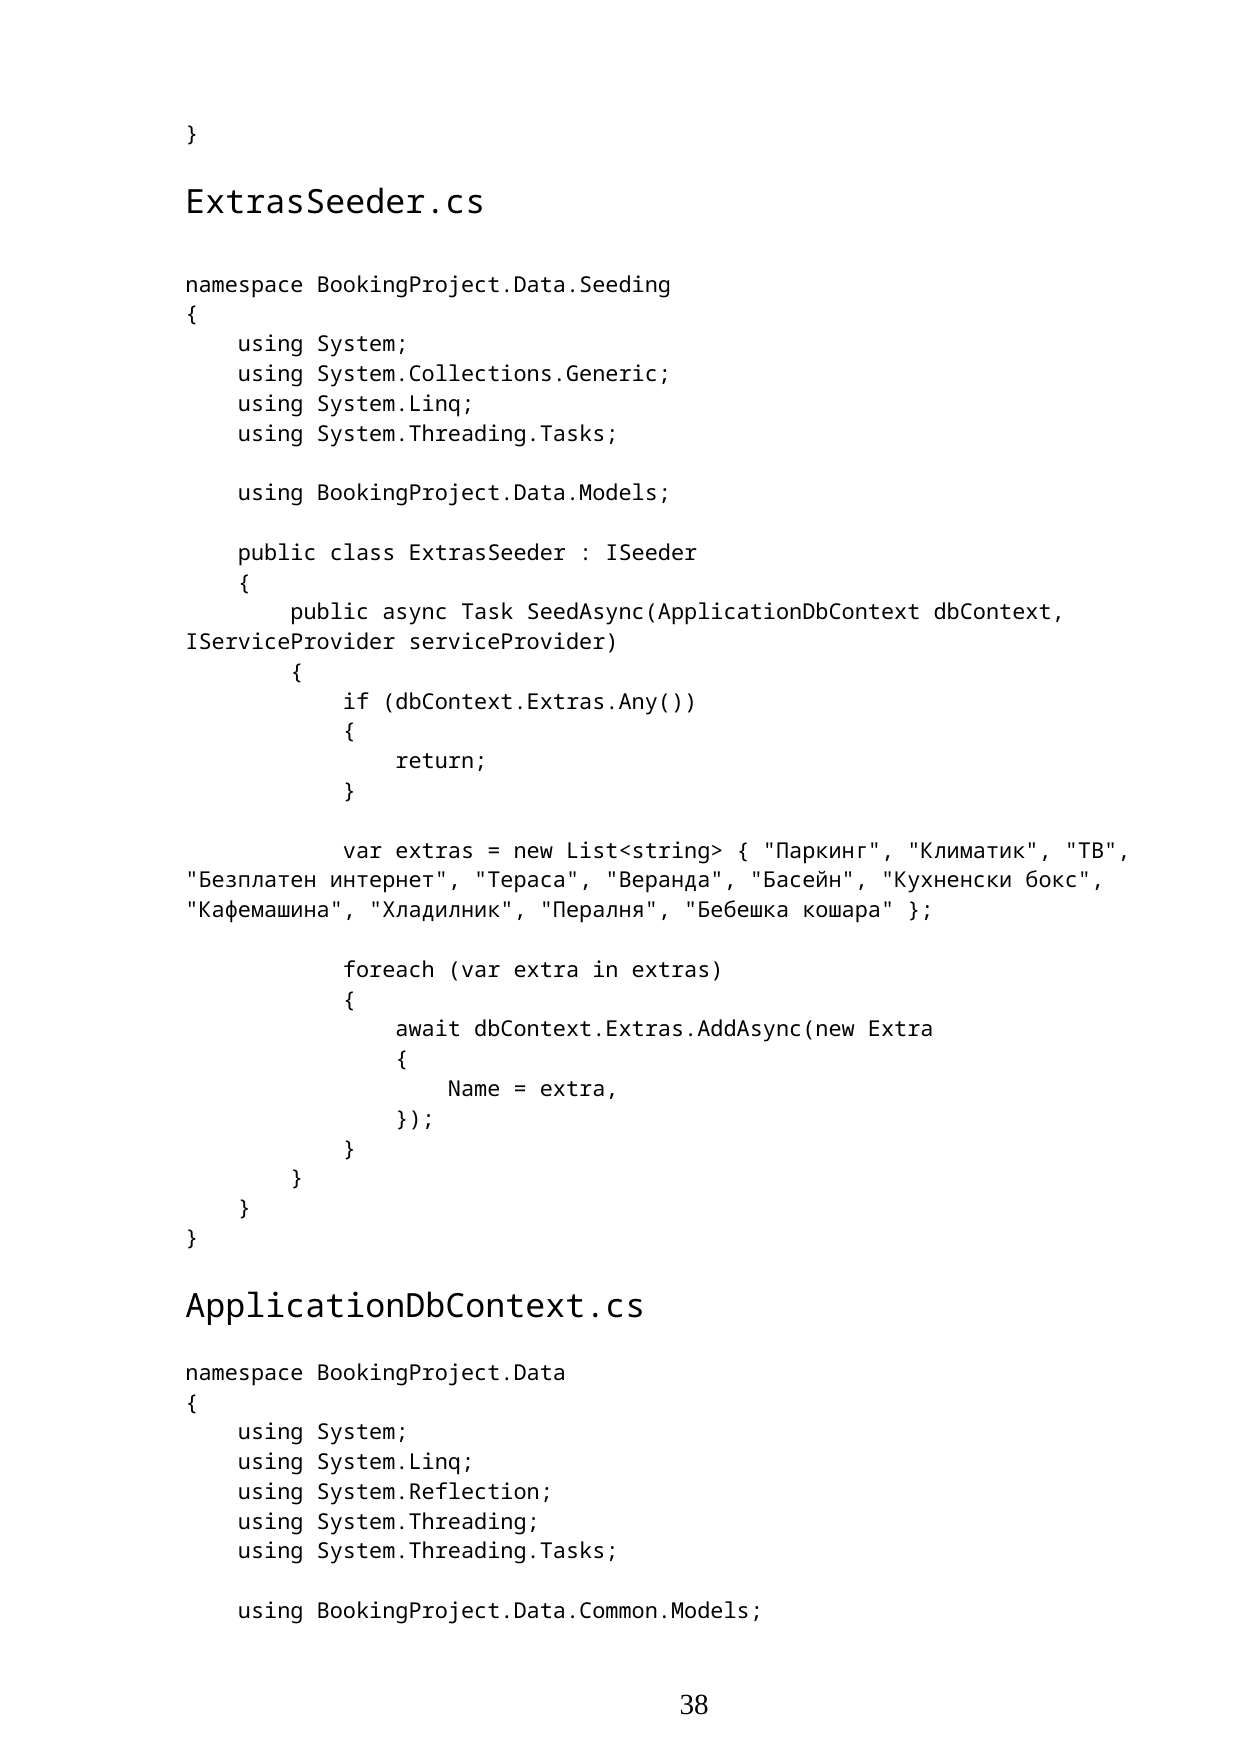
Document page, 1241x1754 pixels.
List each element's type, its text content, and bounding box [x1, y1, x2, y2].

text using System.Collections.Generic; [185, 358, 1152, 388]
text } [185, 775, 1152, 805]
text using System.Linq; [185, 388, 1152, 417]
text { [185, 1386, 1152, 1416]
text { [185, 1043, 1152, 1073]
text } [185, 118, 1152, 148]
text ApplicationDbContext.cs [185, 1281, 1152, 1327]
text await dbContext.Extras.AddAsync(new Extra [185, 1013, 1152, 1043]
text if (dbContext.Extras.Any()) [185, 686, 1152, 715]
text public class ExtrasSeeder : ISeeder [185, 537, 1152, 566]
text var extras = new List<string> { "Паркинг", "Климатик", "ТВ", "Безплатен интернет", "Тераса", "Веранда", "Басейн", "Кухненски бокс", "Кафемашина", "Хладилник", "Пералня", "Бебешка кошара" }; [185, 834, 1152, 924]
text { [185, 715, 1152, 745]
text { [185, 656, 1152, 686]
text using BookingProject.Data.Common.Models; [185, 1595, 1152, 1625]
text using System; [185, 1416, 1152, 1446]
text } [185, 1132, 1152, 1162]
text } [185, 1192, 1152, 1222]
text foreach (var extra in extras) [185, 954, 1152, 983]
text { [185, 566, 1152, 596]
text } [185, 1162, 1152, 1192]
text namespace BookingProject.Data [185, 1357, 1152, 1386]
text ExtrasSeeder.cs [185, 178, 1152, 223]
text Name = extra, [185, 1073, 1152, 1103]
text using System.Reflection; [185, 1476, 1152, 1506]
text return; [185, 745, 1152, 775]
text using System.Threading.Tasks; [185, 417, 1152, 447]
text }); [185, 1103, 1152, 1132]
text { [185, 983, 1152, 1013]
text using System.Threading.Tasks; [185, 1535, 1152, 1565]
text using System; [185, 328, 1152, 358]
text public async Task SeedAsync(ApplicationDbContext dbContext, IServiceProvider serviceProvider) [185, 596, 1152, 656]
text { [185, 298, 1152, 328]
text using BookingProject.Data.Models; [185, 477, 1152, 507]
text using System.Linq; [185, 1446, 1152, 1476]
text using System.Threading; [185, 1506, 1152, 1535]
text } [185, 1222, 1152, 1252]
text namespace BookingProject.Data.Seeding [185, 268, 1152, 298]
